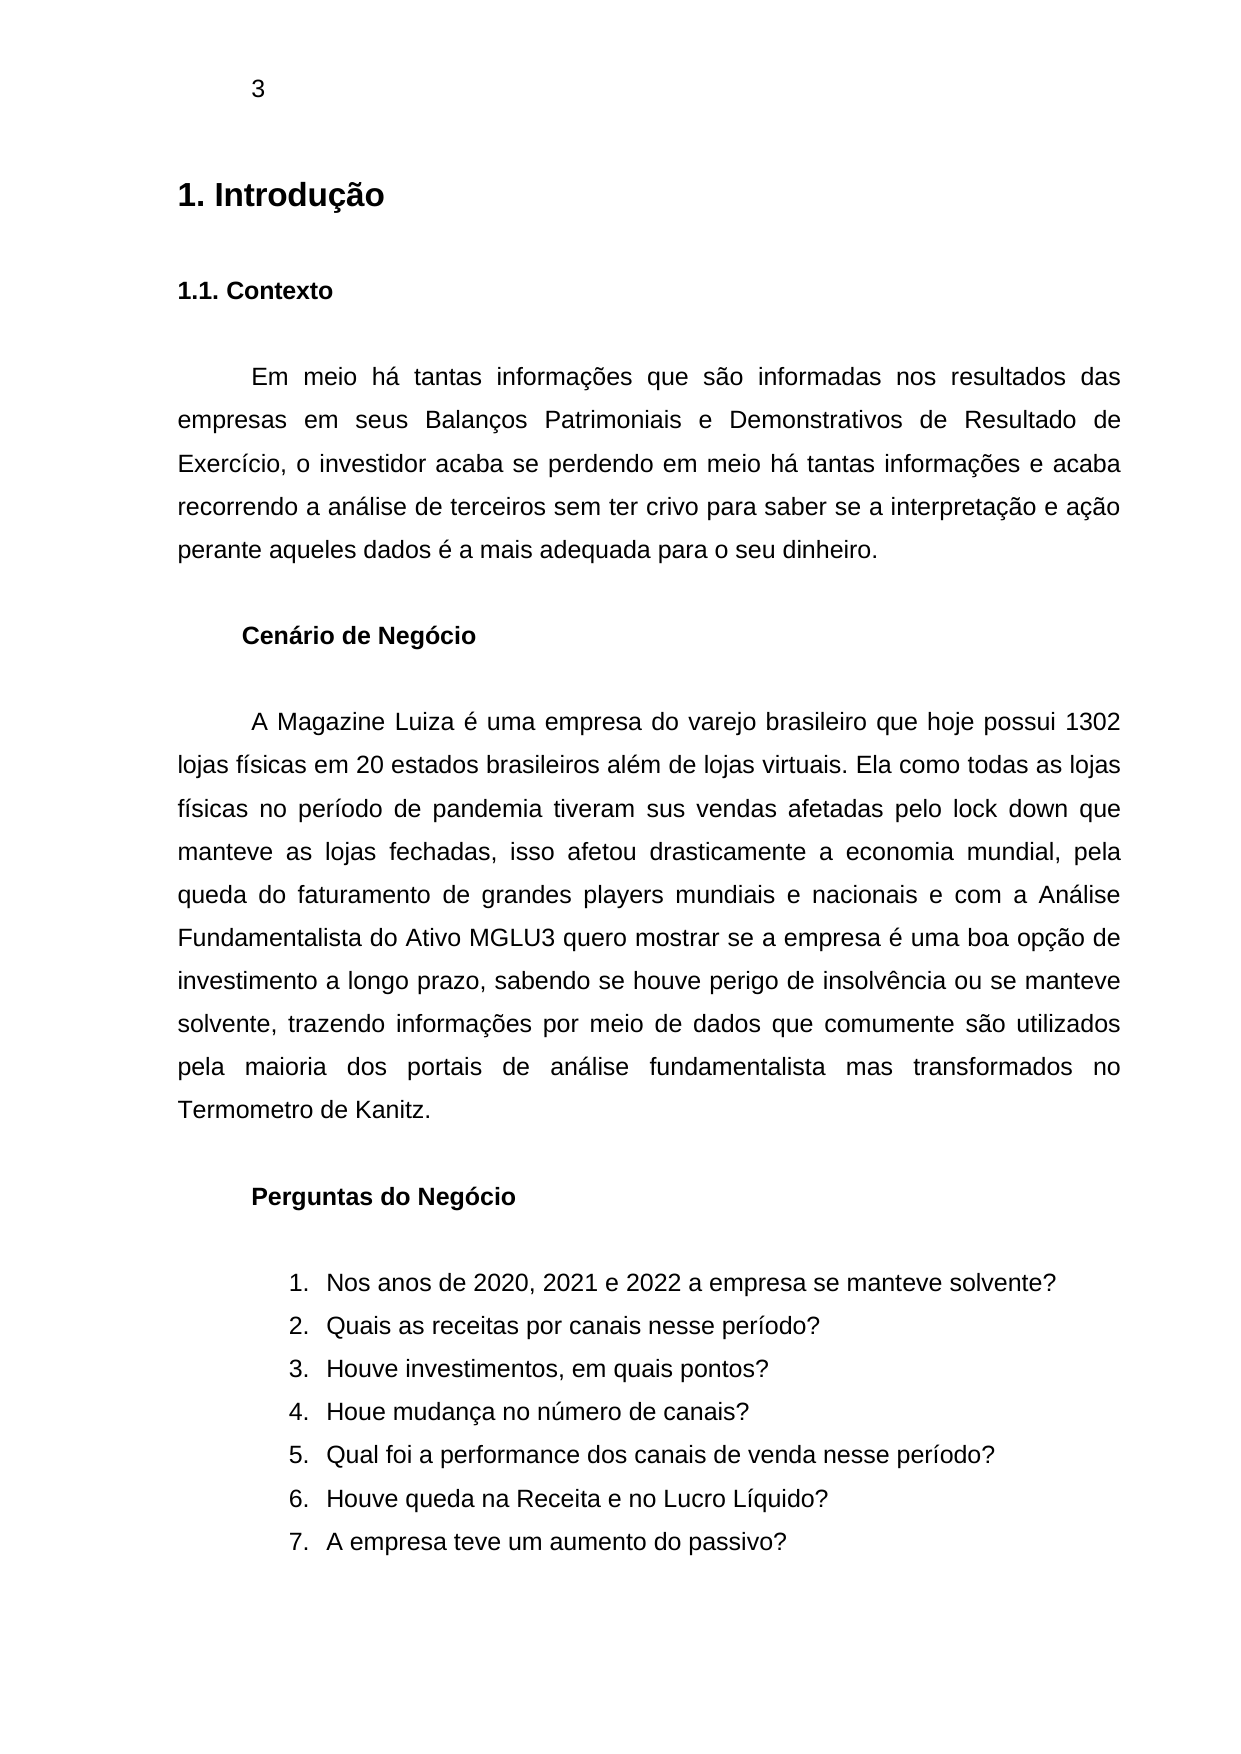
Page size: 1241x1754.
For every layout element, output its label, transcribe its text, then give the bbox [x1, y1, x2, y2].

list Houve investimentos, em quais pontos? [288, 1354, 1122, 1383]
list Qual foi a performance dos canais de venda nesse período? [288, 1441, 1122, 1469]
text A Magazine Luiza é uma empresa do varejo brasileiro que hoje possui 1302 lojas físicas em 20 estados brasileiros além de lojas virtuais. Ela como todas as lojas físicas no período de pandemia tiveram sus vendas afetadas pelo lock down que manteve as lojas fechadas, isso afetou drasticamente a economia mundial, pela queda do faturamento de grandes players mundiais e nacionais e com a Análise Fundamentalista do Ativo MGLU3 quero mostrar se a empresa é uma boa opção de investimento a longo prazo, sabendo se houve perigo de insolvência ou se manteve solvente, trazendo informações por meio de dados que comumente são utilizados pela maioria dos portais de análise fundamentalista mas transformados no Termometro de Kanitz. [177, 707, 1122, 1124]
list Nos anos de 2020, 2021 e 2022 a empresa se manteve solvente? [288, 1268, 1122, 1297]
list A empresa teve um aumento do passivo? [288, 1527, 1122, 1556]
list Houe mudança no número de canais? [288, 1397, 1122, 1426]
subtitle Contexto [177, 276, 1192, 305]
subtitle Introdução [177, 175, 1192, 214]
list Houve queda na Receita e no Lucro Líquido? [288, 1484, 1122, 1512]
list Quais as receitas por canais nesse período? [288, 1311, 1122, 1340]
text Cenário de Negócio [176, 621, 1122, 650]
text Em meio há tantas informações que são informadas nos resultados das empresas em seus Balanços Patrimoniais e Demonstrativos de Resultado de Exercício, o investidor acaba se perdendo em meio há tantas informações e acaba recorrendo a análise de terceiros sem ter crivo para saber se a interpretação e ação perante aqueles dados é a mais adequada para o seu dinheiro. [177, 362, 1122, 564]
text Perguntas do Negócio [177, 1182, 1122, 1211]
